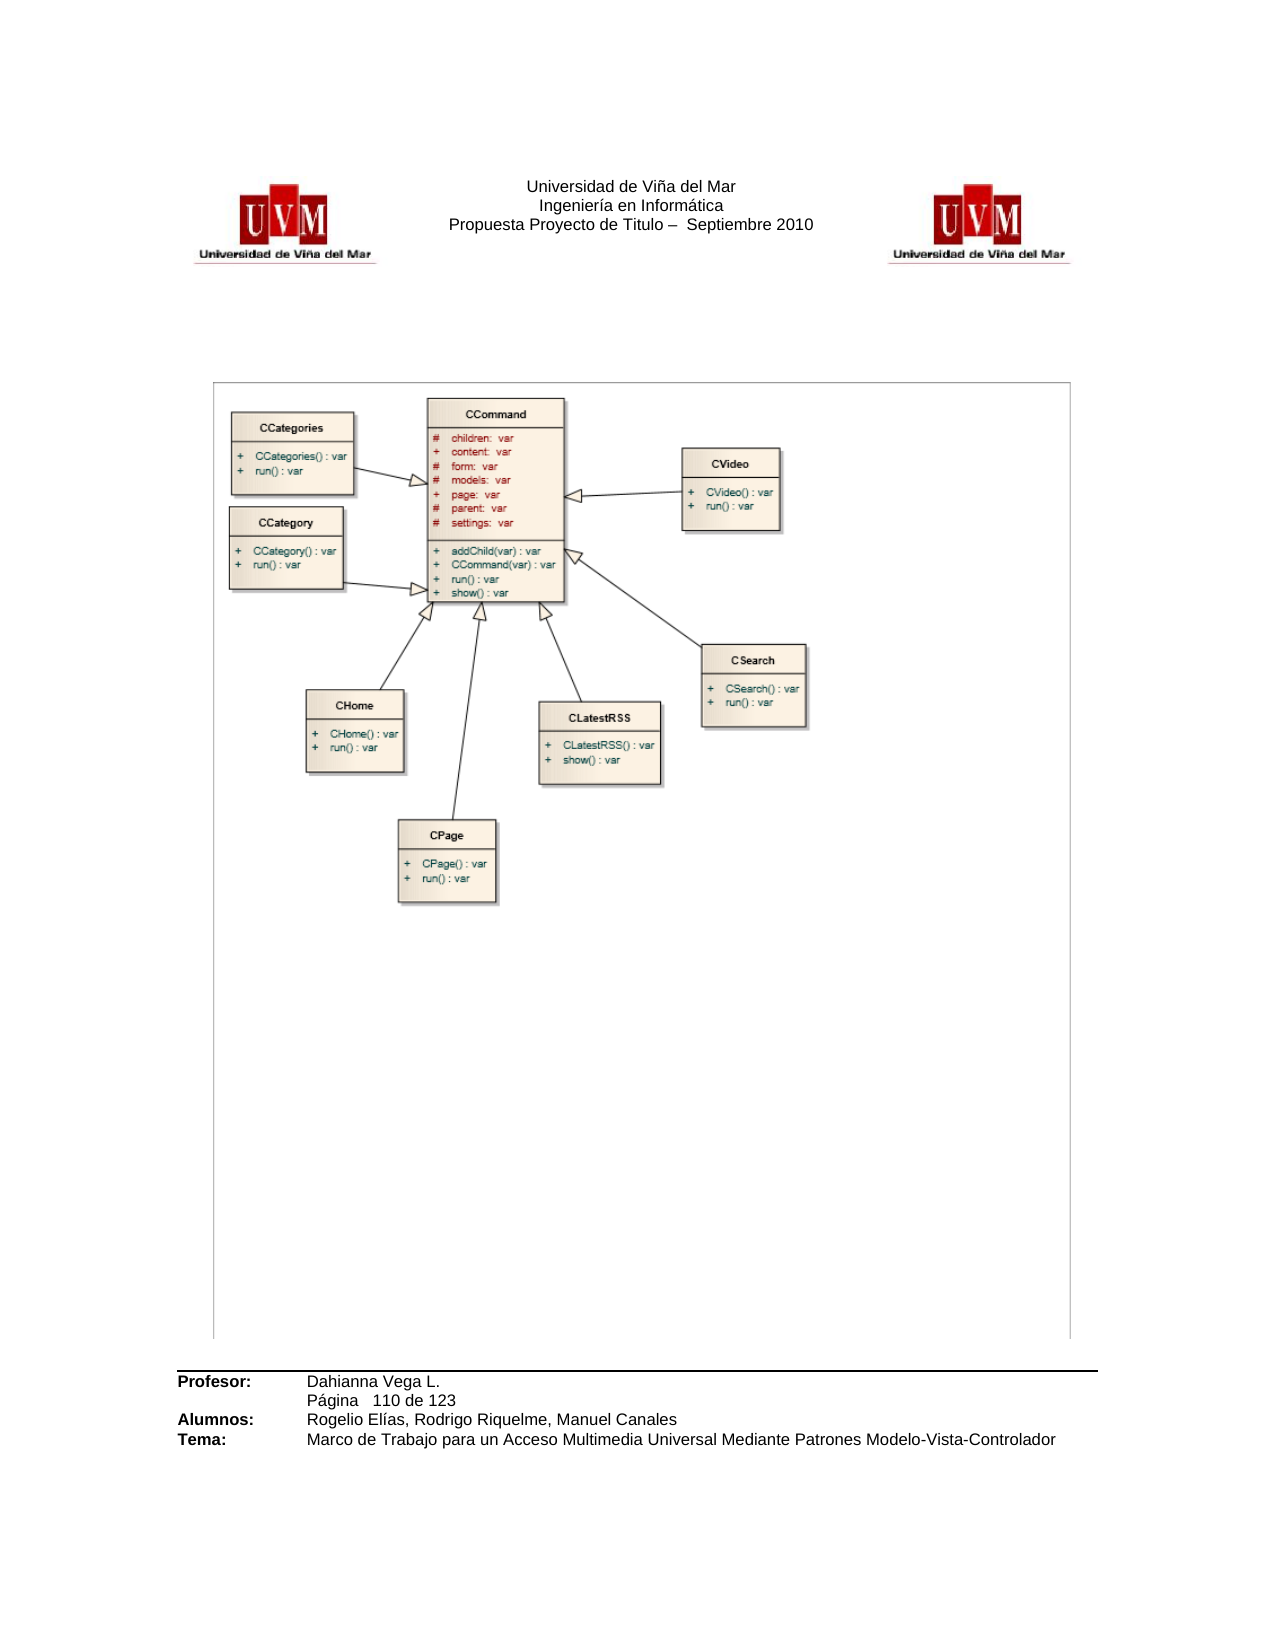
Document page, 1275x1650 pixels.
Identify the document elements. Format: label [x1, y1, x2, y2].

picture [177, 346, 1098, 1339]
picture [177, 176, 390, 267]
picture [871, 176, 1084, 267]
